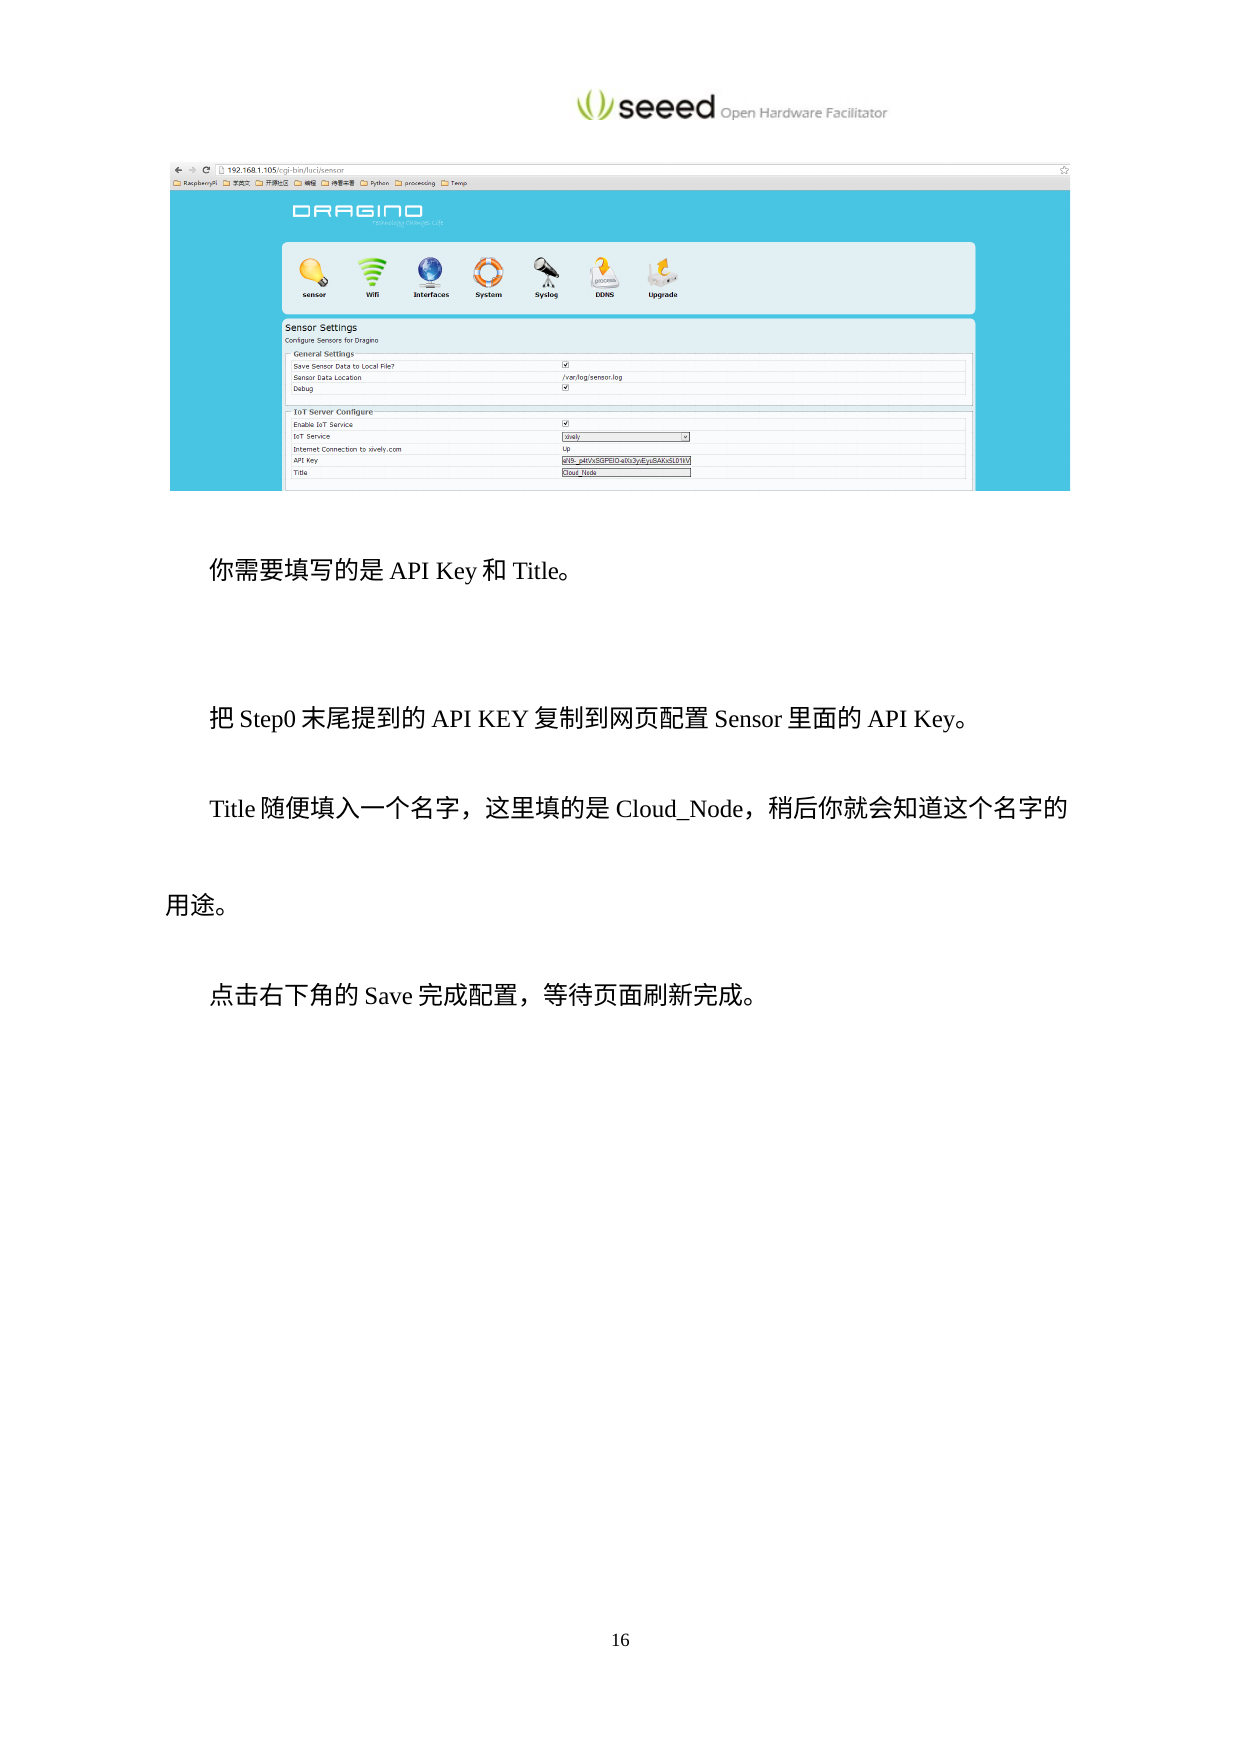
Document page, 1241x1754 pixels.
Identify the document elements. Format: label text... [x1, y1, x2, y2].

text Title随便填入一个名字，这里填的是Cloud_Node，稍后你就会知道这个名字的用途。 [165, 774, 1075, 936]
text 点击右下角的Save完成配置，等待页面刷新完成。 [165, 961, 1075, 1026]
text 把Step0末尾提到的API KEY复制到网页配置Sensor里面的API Key。 [165, 684, 1075, 749]
text 你需要填写的是API Key和Title。 [165, 536, 1075, 601]
picture [569, 88, 891, 120]
picture [170, 162, 1071, 491]
